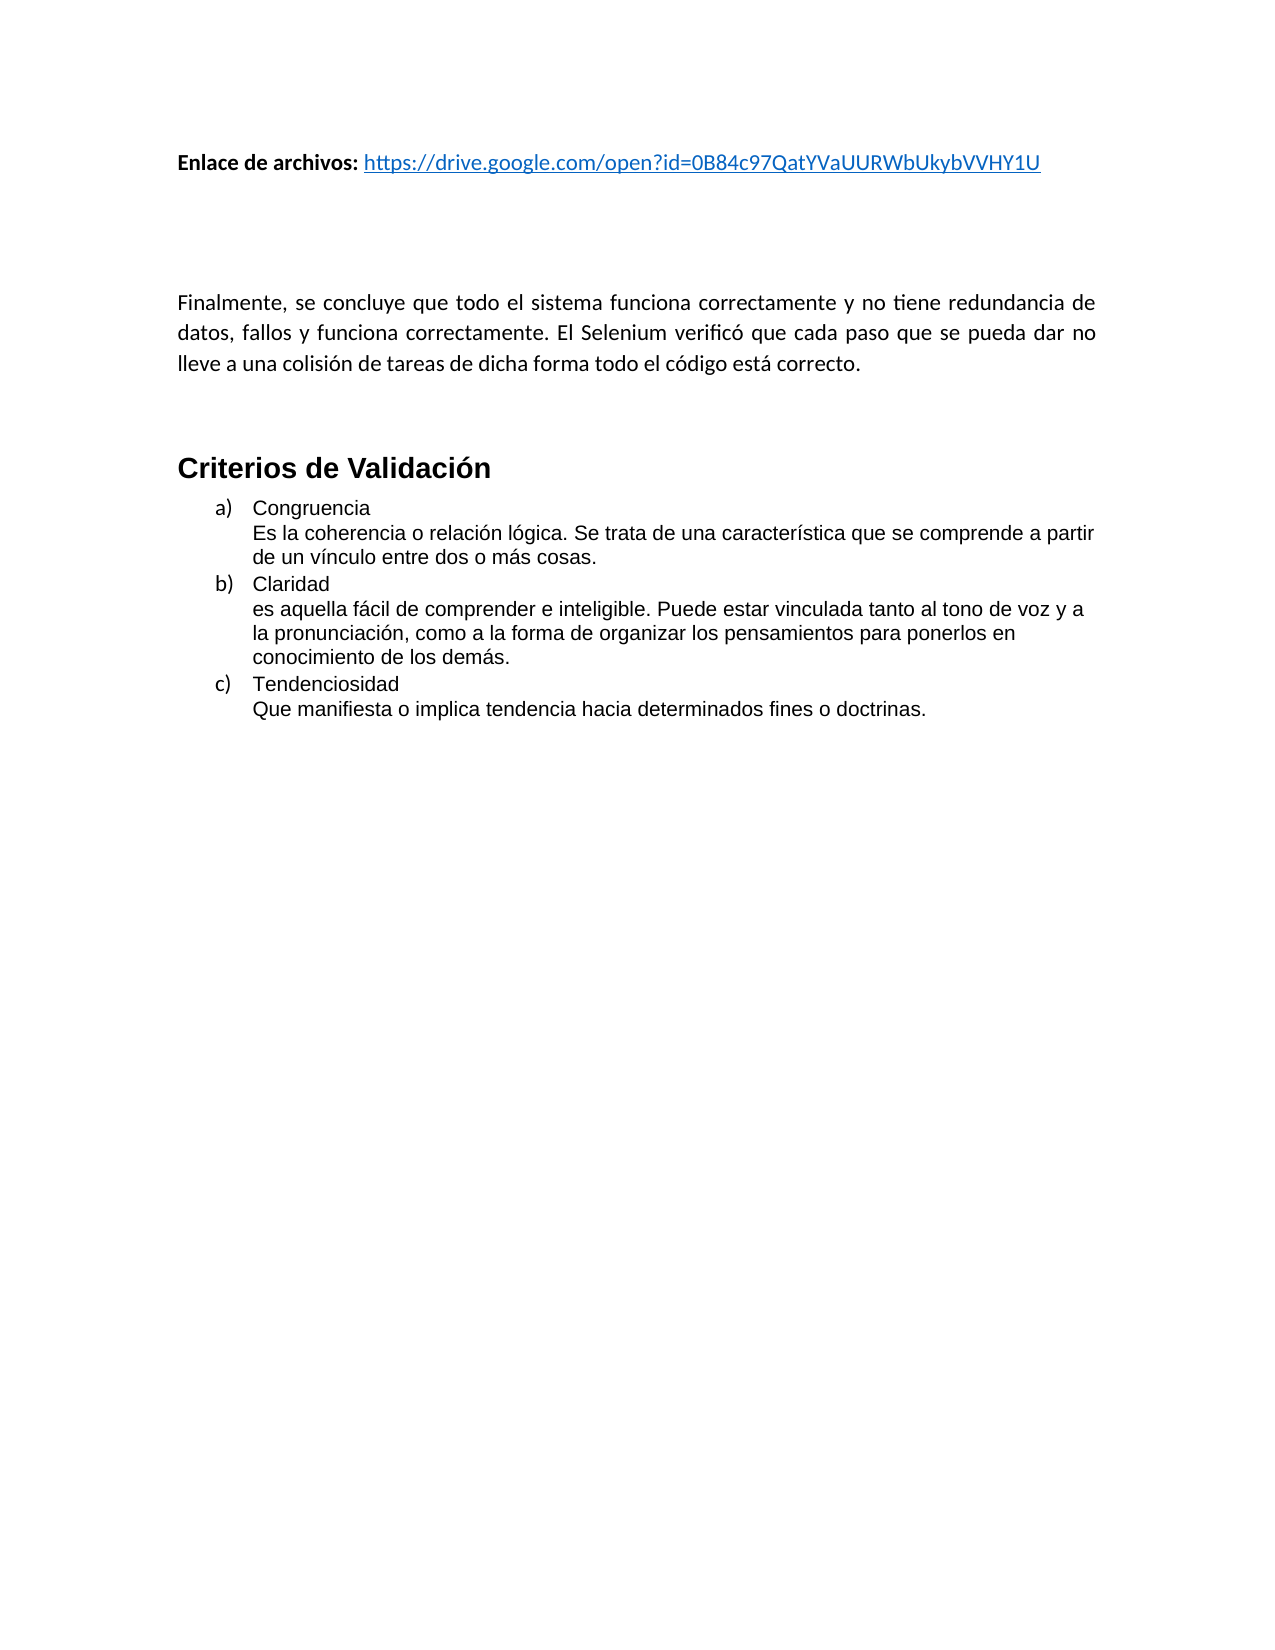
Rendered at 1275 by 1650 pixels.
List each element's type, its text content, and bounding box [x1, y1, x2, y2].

text Enlace de archivos: https://drive.google.com/open?id=0B84c97QatYVaUURWbUkybVVHY1U [177, 148, 1098, 176]
subtitle Criterios de Validación [177, 451, 1098, 484]
list Congruencia [215, 493, 1098, 521]
text Finalmente, se concluye que todo el sistema funciona correctamente y no tiene redundancia de datos, fallos y funciona correctamente. El Selenium verificó que cada paso que se pueda dar no lleve a una colisión de tareas de dicha forma todo el código está correcto. [177, 288, 1098, 377]
list Tendenciosidad Que manifiesta o implica tendencia hacia determinados fines o doctrinas. [215, 669, 1098, 721]
list Es la coherencia o relación lógica. Se trata de una característica que se comprende a partir de un vínculo entre dos o más cosas. [252, 521, 1098, 569]
list Claridad es aquella fácil de comprender e inteligible. Puede estar vinculada tanto al tono de voz y a la pronunciación, como a la forma de organizar los pensamientos para ponerlos en conocimiento de los demás. [215, 569, 1098, 669]
